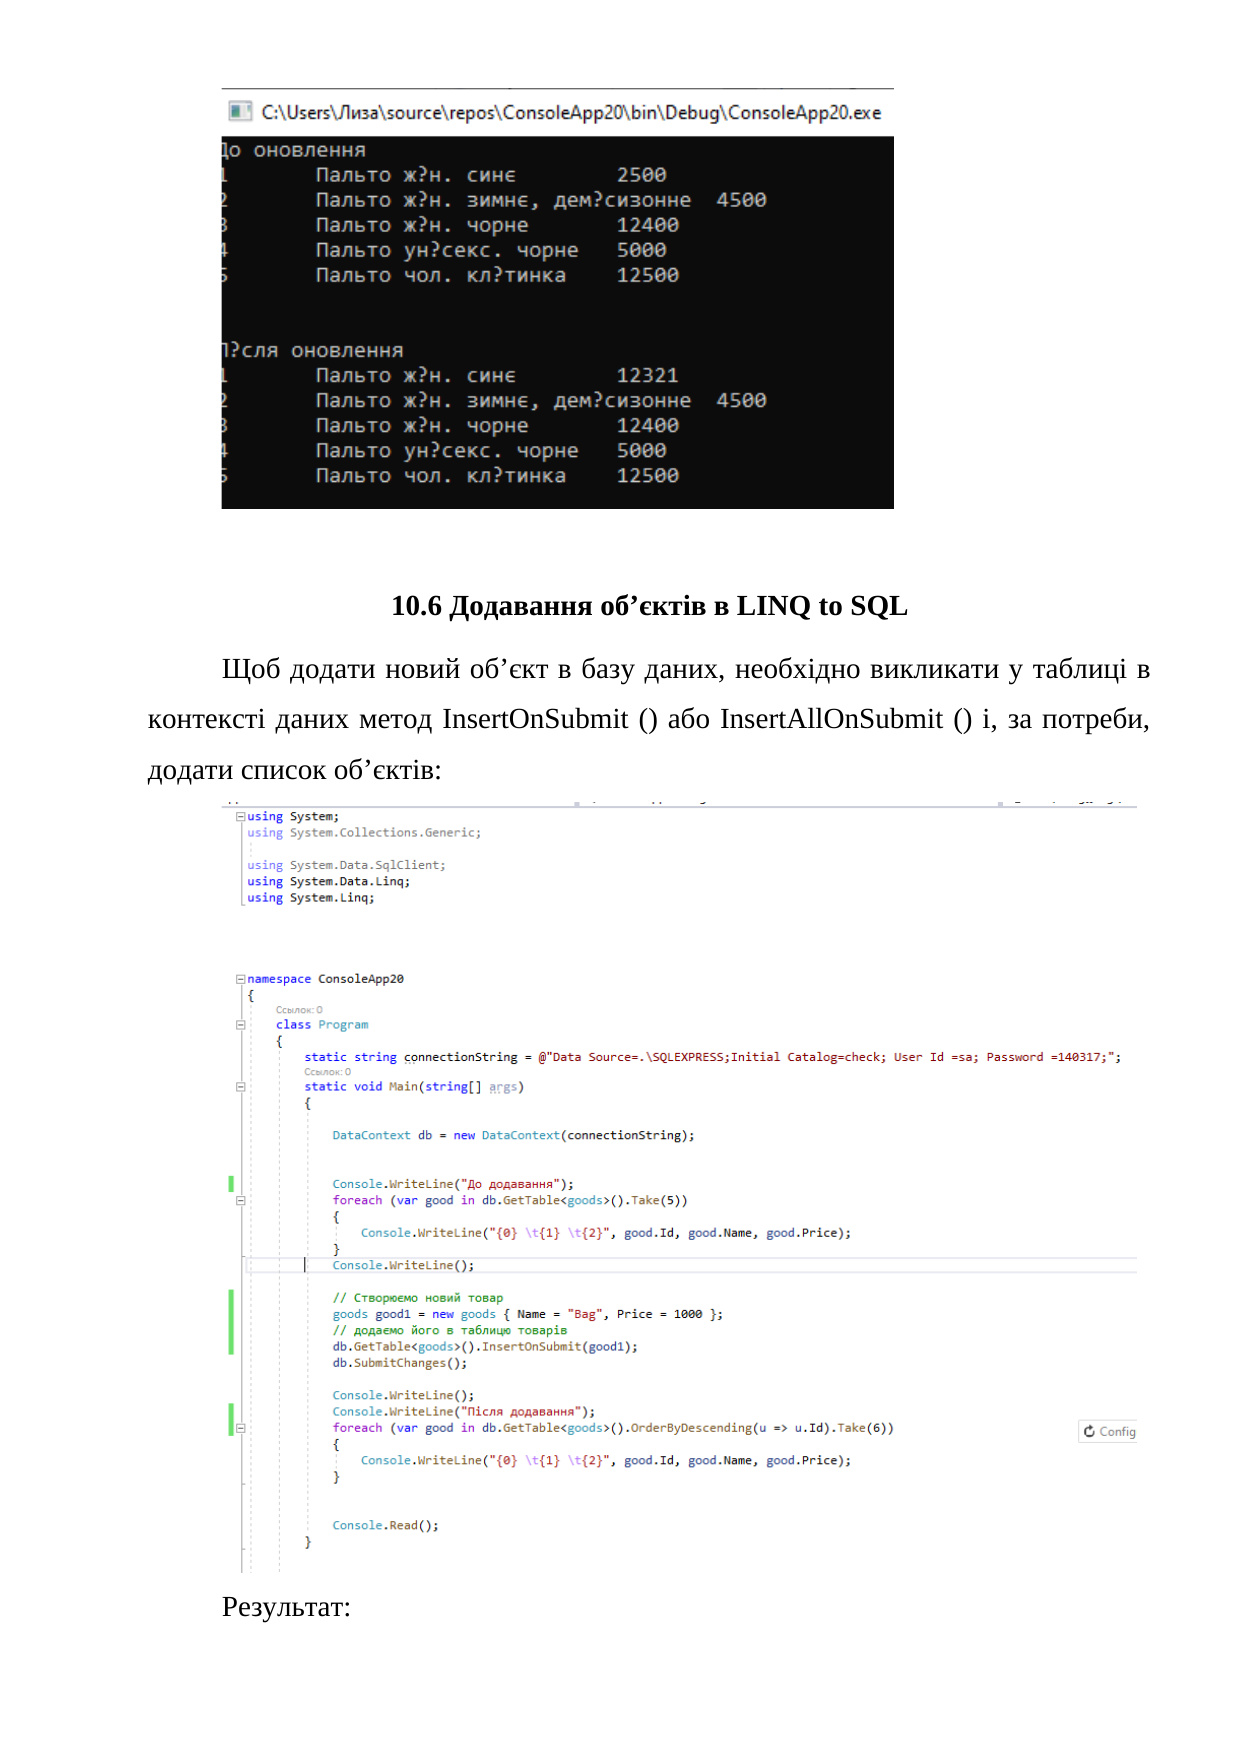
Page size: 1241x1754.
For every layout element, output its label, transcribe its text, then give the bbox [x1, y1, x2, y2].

text Результат: [148, 1589, 1152, 1623]
picture [221, 802, 1137, 1573]
picture [221, 88, 894, 509]
text Щоб додати новий об’єкт в базу даних, необхідно викликати у таблиці в контексті даних метод InsertOnSubmit () або InsertAllOnSubmit () і, за потреби, додати список об’єктів: [148, 651, 1152, 786]
subtitle 10.6 Додавання об’єктів в LINQ to SQL [148, 588, 1152, 622]
